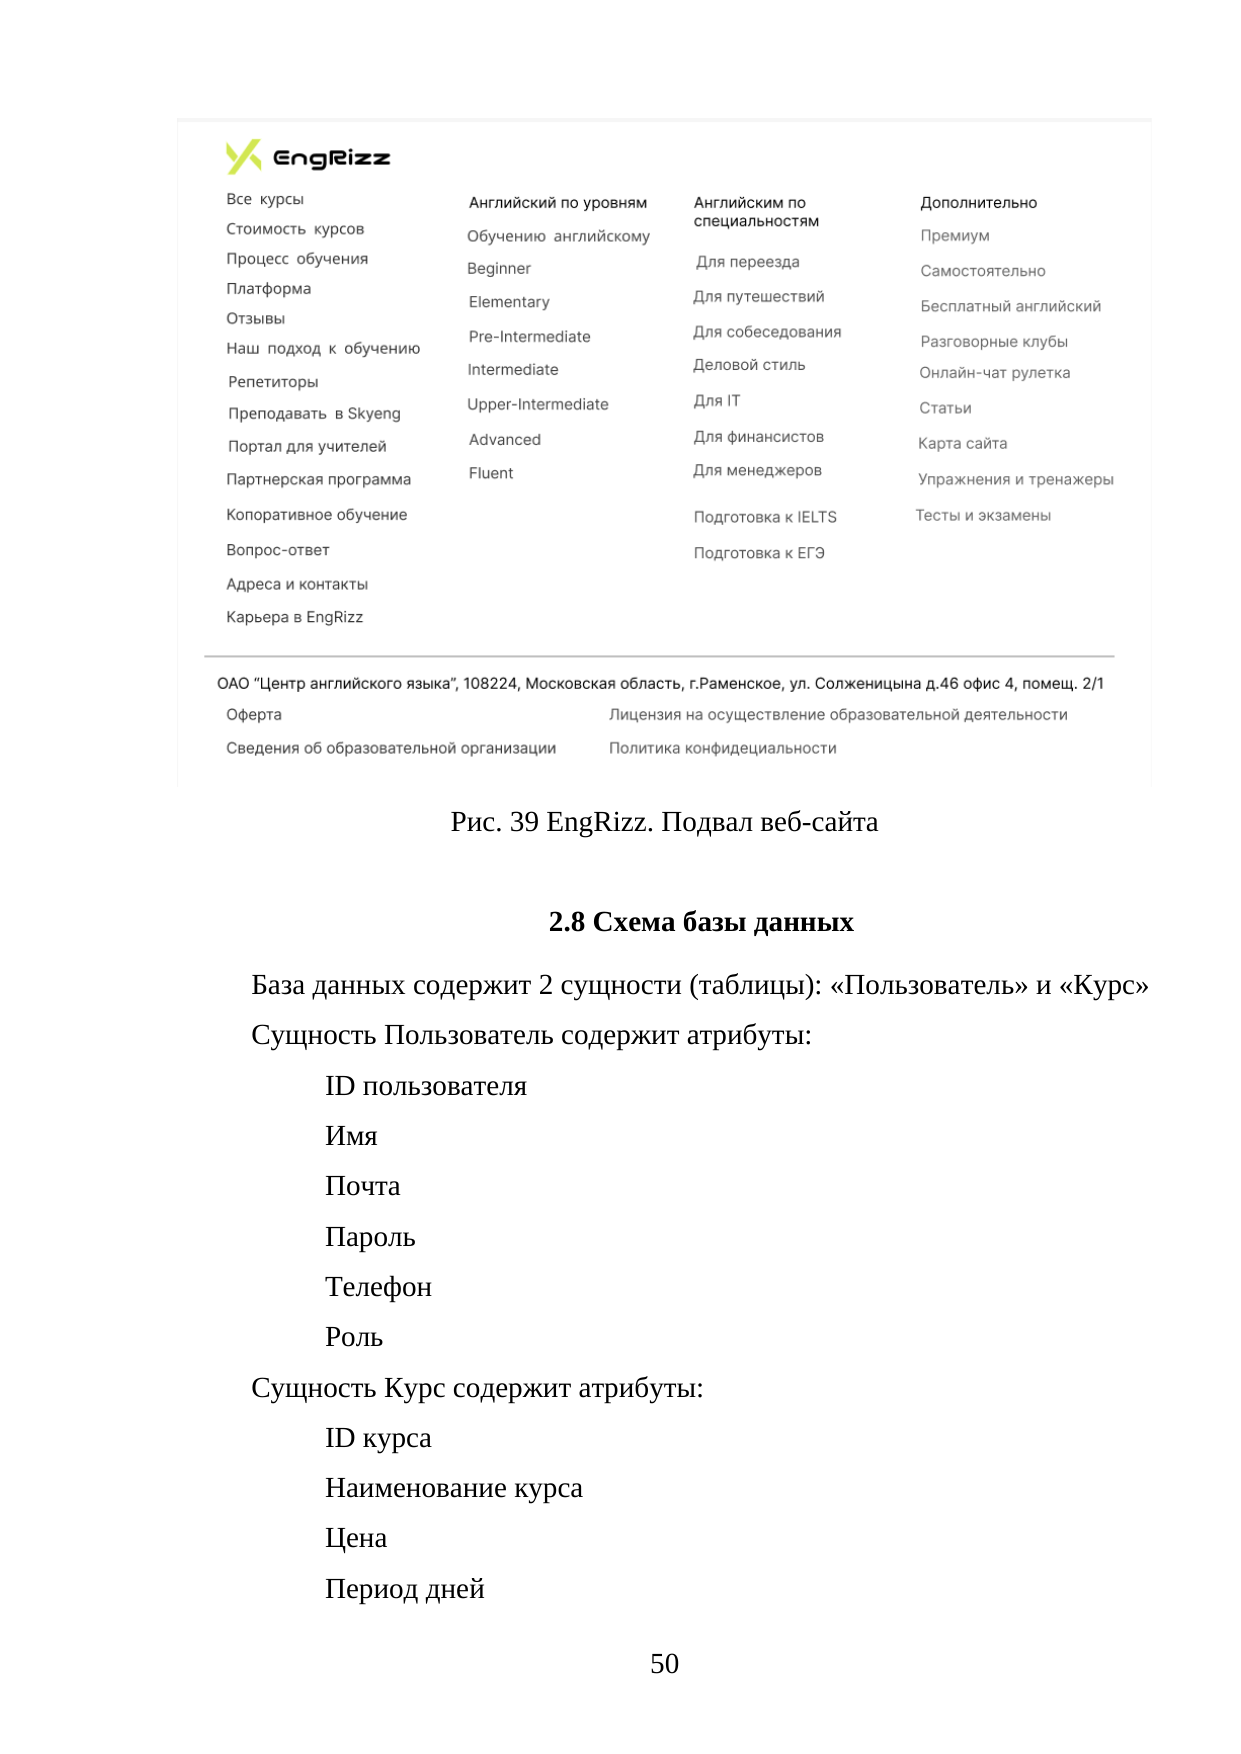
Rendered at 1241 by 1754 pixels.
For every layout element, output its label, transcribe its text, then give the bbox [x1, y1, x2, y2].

text Почта [177, 1168, 1152, 1202]
text Наименование курса [177, 1470, 1152, 1504]
text ID пользователя [177, 1068, 1152, 1101]
text Имя [177, 1118, 1152, 1152]
text База данных содержит 2 сущности (таблицы): «Пользователь» и «Курс» [177, 967, 1152, 1001]
text Роль [177, 1319, 1152, 1353]
text Цена [177, 1521, 1152, 1554]
picture [177, 118, 1152, 787]
text ID курса [177, 1420, 1152, 1453]
text Пароль [177, 1219, 1152, 1252]
text Сущность Курс содержит атрибуты: [177, 1370, 1152, 1403]
text Телефон [177, 1269, 1152, 1303]
text Сущность Пользователь содержит атрибуты: [177, 1017, 1152, 1051]
text Рис. 39 EngRizz. Подвал веб-сайта [177, 804, 1152, 837]
text Период дней [177, 1571, 1152, 1604]
subtitle 2.8 Схема базы данных [177, 904, 1152, 938]
